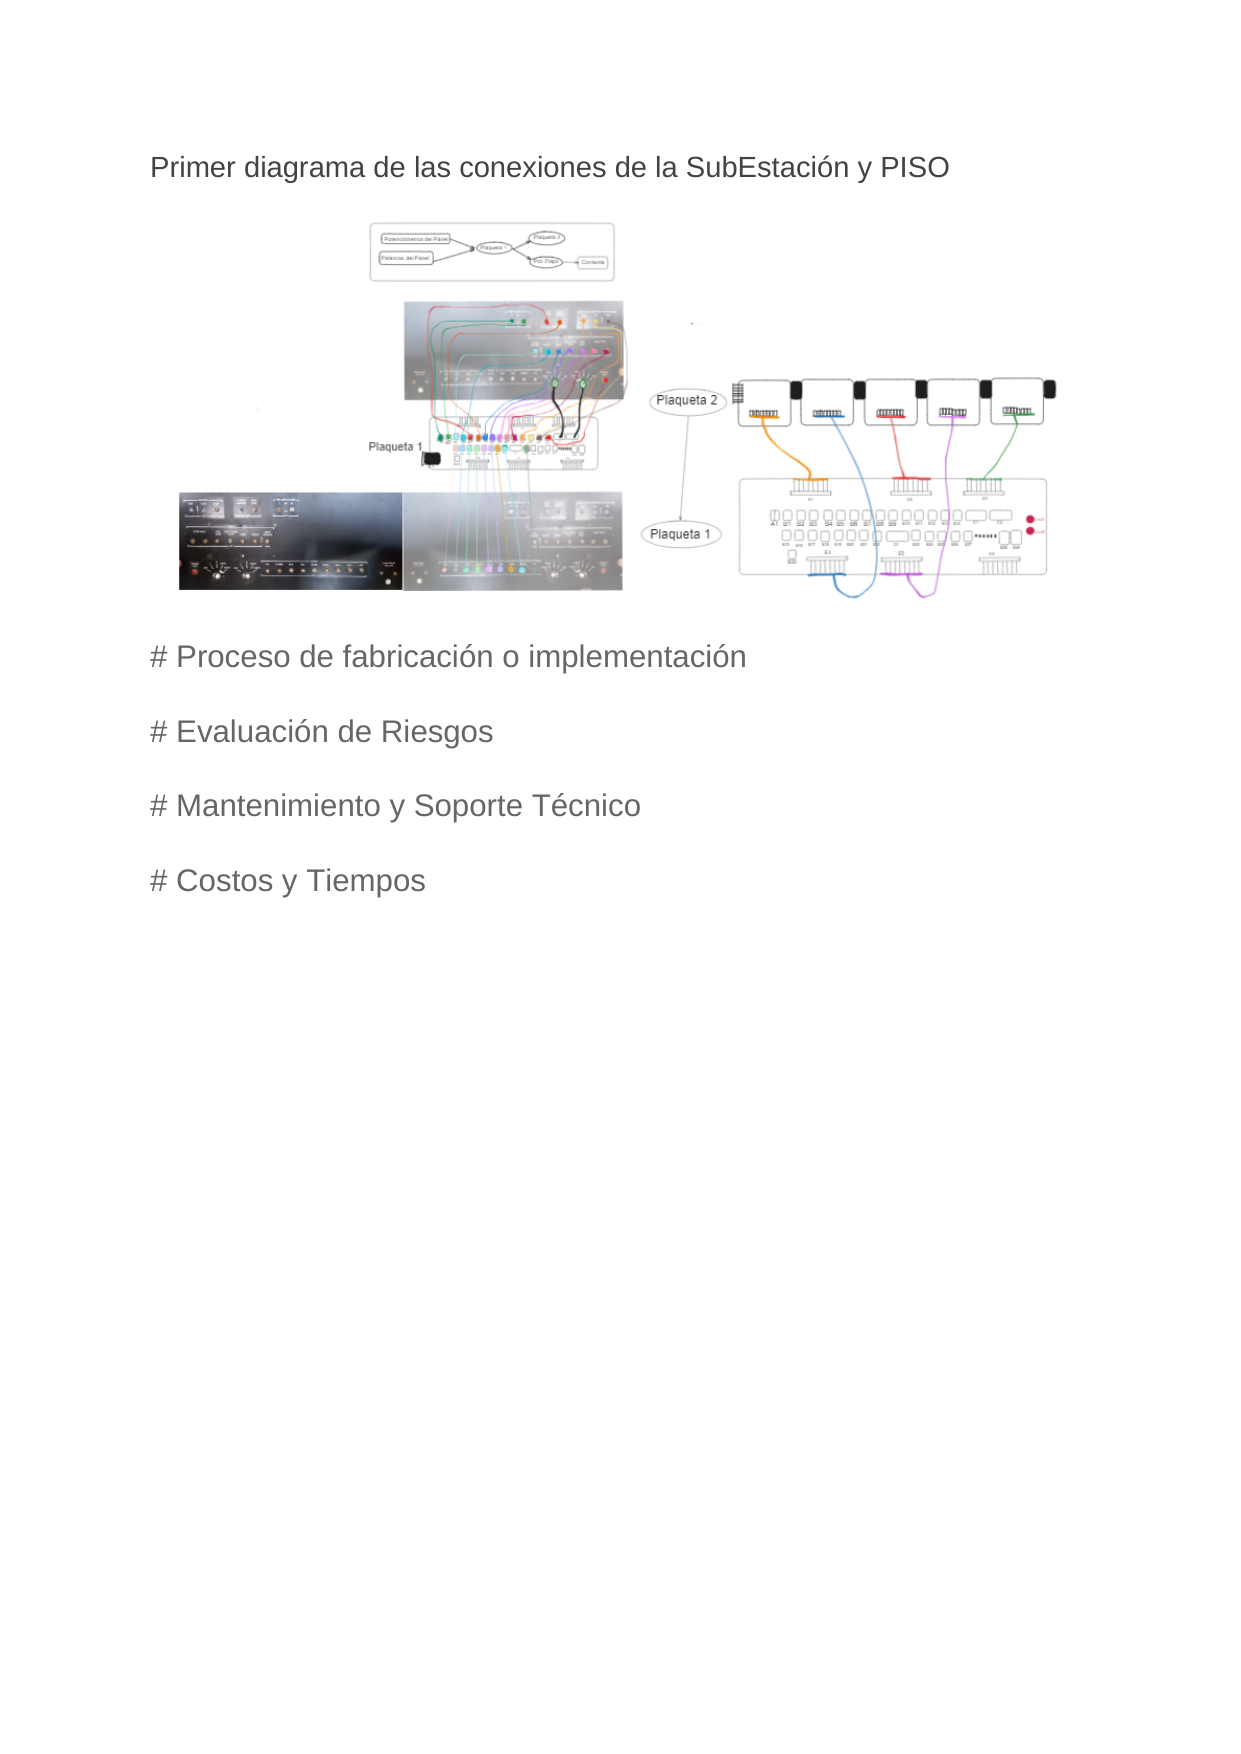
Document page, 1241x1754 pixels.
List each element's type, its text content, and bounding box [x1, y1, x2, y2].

subtitle # Proceso de fabricación o implementación [150, 638, 1090, 674]
subtitle # Evaluación de Riesgos [150, 713, 1090, 749]
subtitle # Costos y Tiempos [150, 862, 1090, 898]
picture [150, 196, 1091, 635]
subtitle Primer diagrama de las conexiones de la SubEstación y PISO [150, 150, 1090, 183]
subtitle # Mantenimiento y Soporte Técnico [150, 787, 1090, 823]
